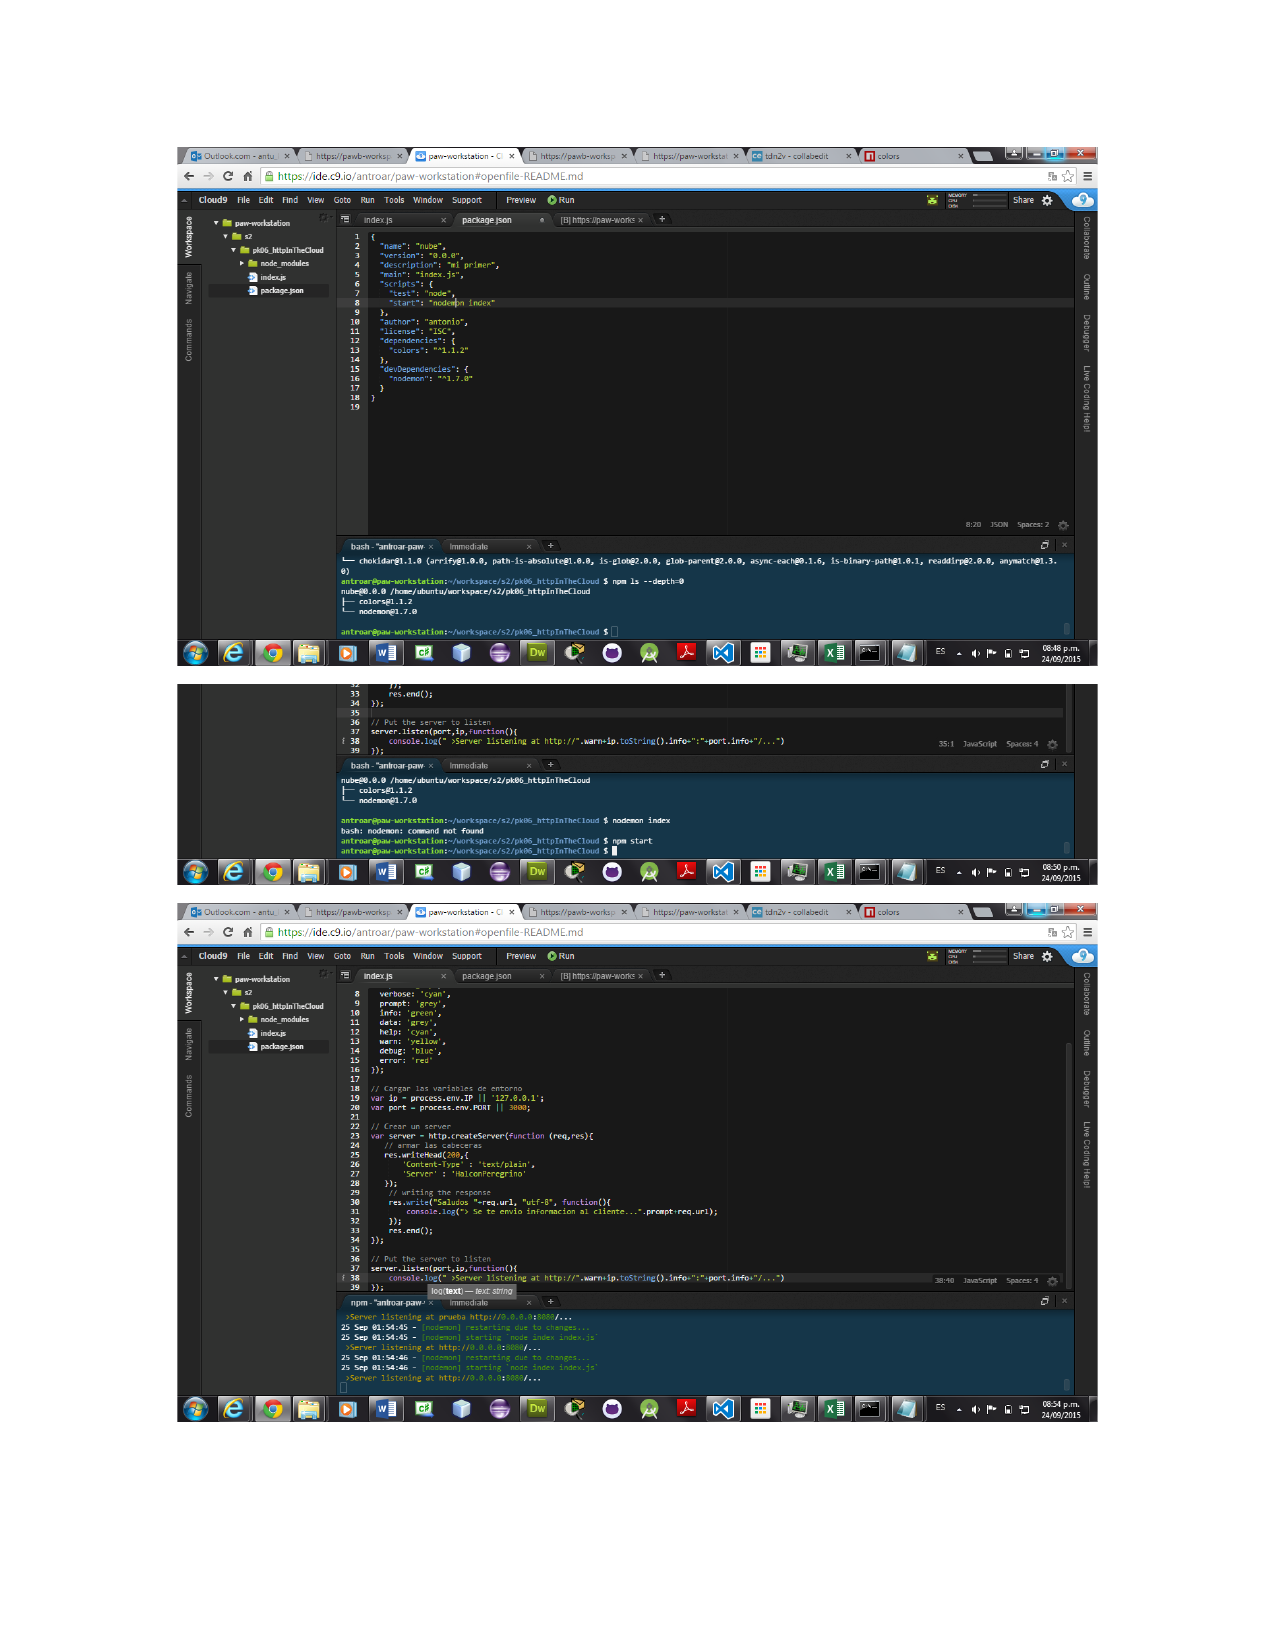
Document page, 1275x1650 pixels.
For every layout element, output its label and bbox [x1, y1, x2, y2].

picture [177, 684, 1098, 885]
picture [177, 147, 1098, 666]
picture [177, 903, 1098, 1422]
